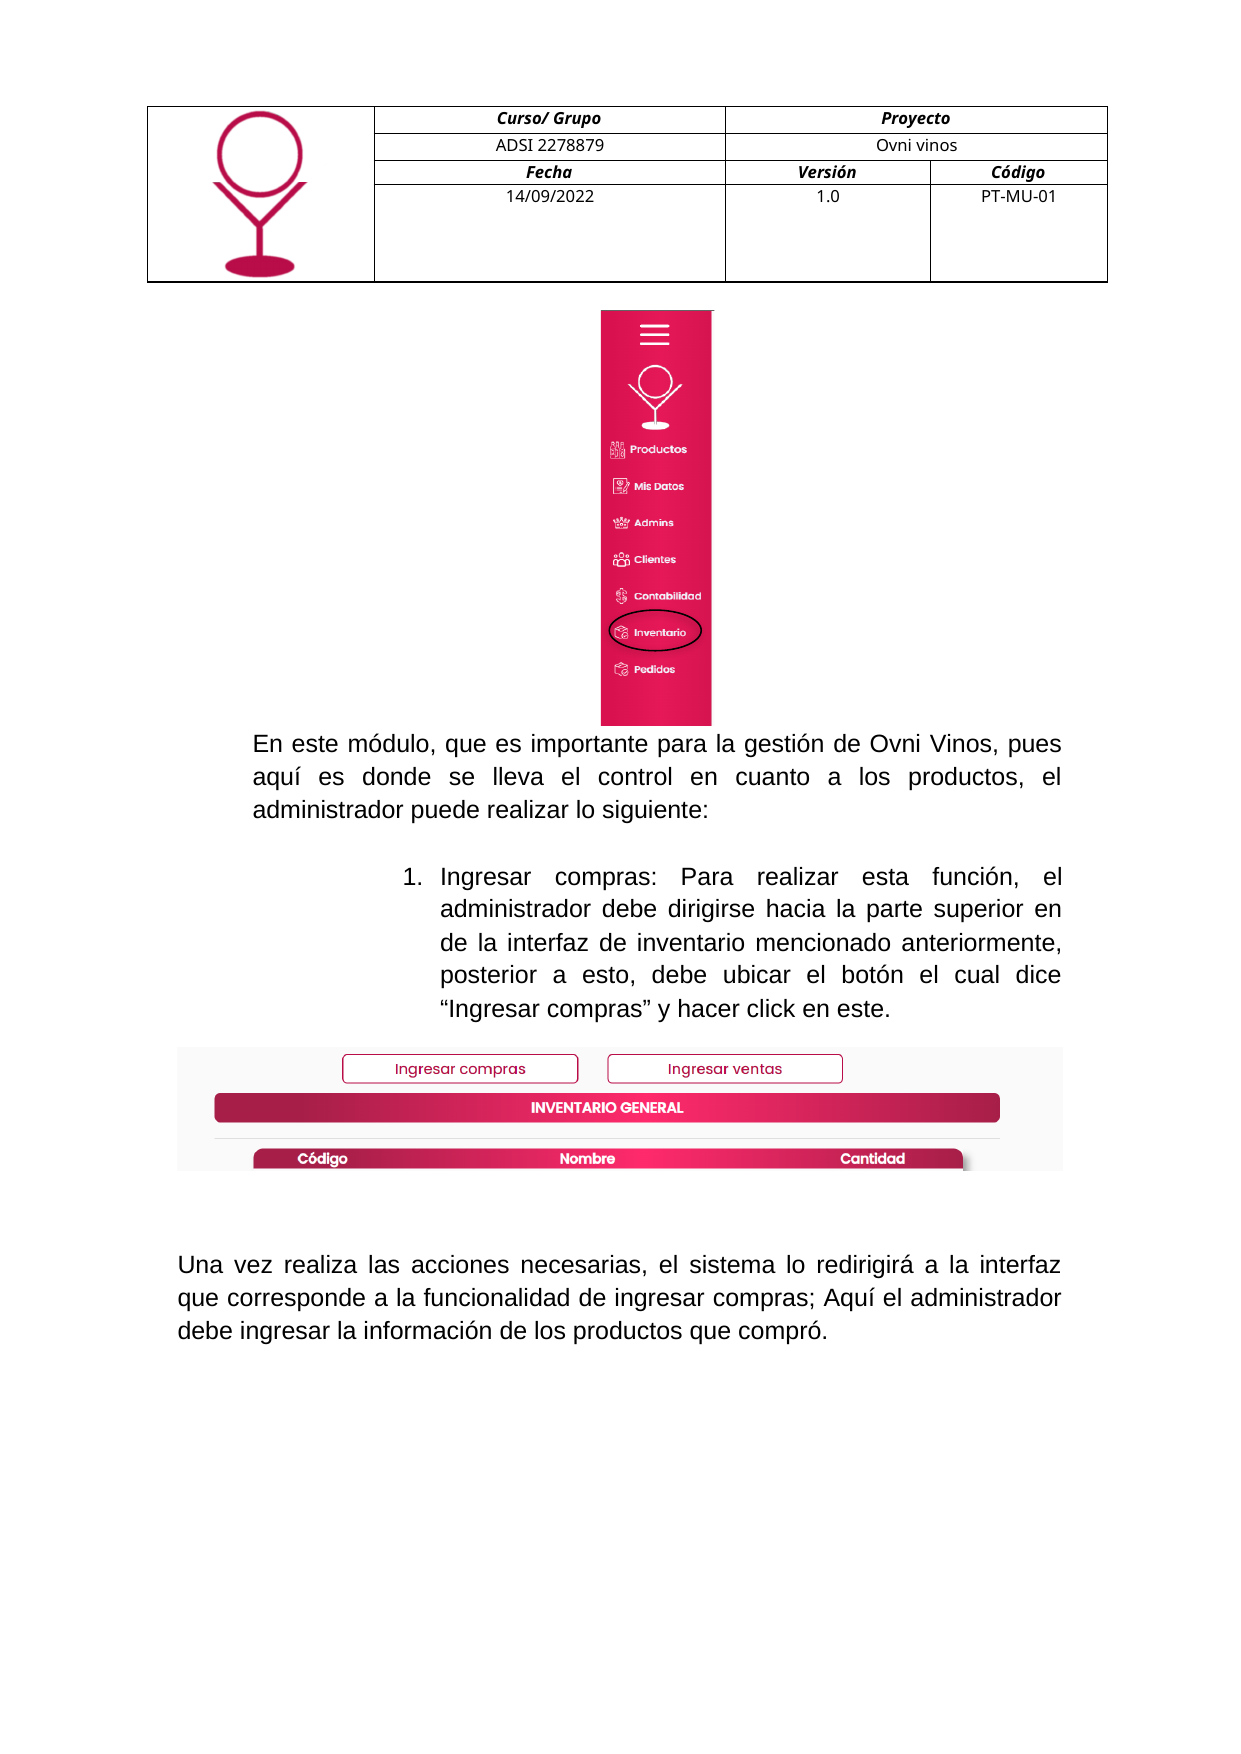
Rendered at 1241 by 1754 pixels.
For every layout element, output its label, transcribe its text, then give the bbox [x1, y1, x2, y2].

picture [177, 107, 344, 282]
text Una vez realiza las acciones necesarias, el sistema lo redirigirá a la interfaz que corresponde a la funcionalidad de ingresar compras; Aquí el administrador debe ingresar la información de los productos que compró. [177, 1250, 1063, 1344]
list Ingresar compras: Para realizar esta función, el administrador debe dirigirse hacia la parte superior en de la interfaz de inventario mencionado anteriormente, posterior a esto, debe ubicar el botón el cual dice “Ingresar compras” y hacer click en este. [402, 861, 1063, 1022]
picture [600, 310, 715, 726]
list En este módulo, que es importante para la gestión de Ovni Vinos, pues aquí es donde se lleva el control en cuanto a los productos, el administrador puede realizar lo siguiente: [252, 729, 1063, 824]
picture [177, 1047, 1063, 1171]
